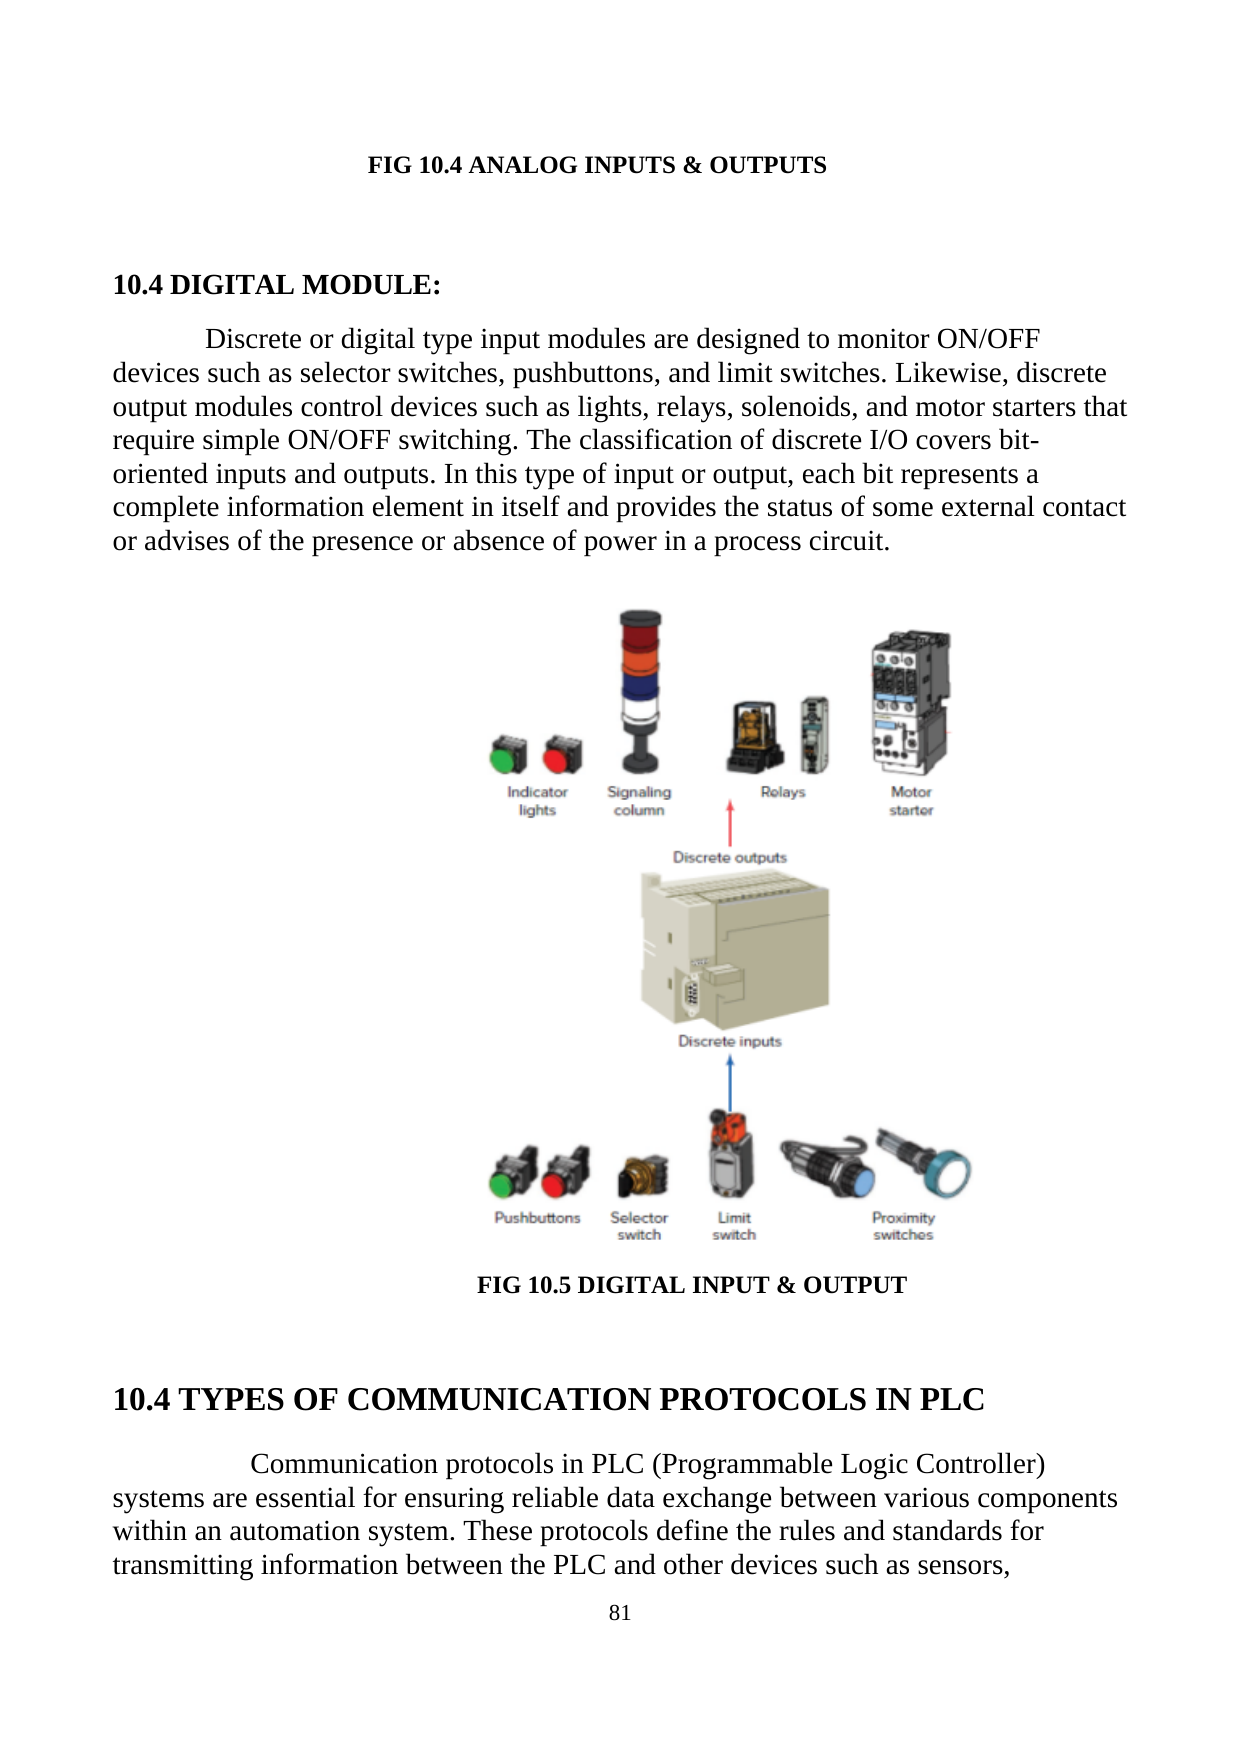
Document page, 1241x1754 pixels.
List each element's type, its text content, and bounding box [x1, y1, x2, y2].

subtitle FIG 10.5 DIGITAL INPUT & OUTPUT [150, 1270, 1128, 1298]
picture [377, 577, 1003, 1249]
text FIG 10.4 ANALOG INPUTS & OUTPUTS [112, 150, 1128, 179]
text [112, 1446, 1128, 1580]
subtitle Discrete or digital type input modules are designed to monitor ON/OFF devices such as selector switches, pushbuttons, and limit switches. Likewise, discrete output modules control devices such as lights, relays, solenoids, and motor starters that require simple ON/OFF switching. The classification of discrete I/O covers bit-oriented inputs and outputs. In this type of input or output, each bit represents a complete information element in itself and provides the status of some external contact or advises of the presence or absence of power in a process circuit. [112, 322, 1128, 556]
subtitle 10.4 TYPES OF COMMUNICATION PROTOCOLS IN PLC [112, 1379, 1128, 1417]
subtitle 10.4 DIGITAL MODULE: [112, 267, 1128, 301]
